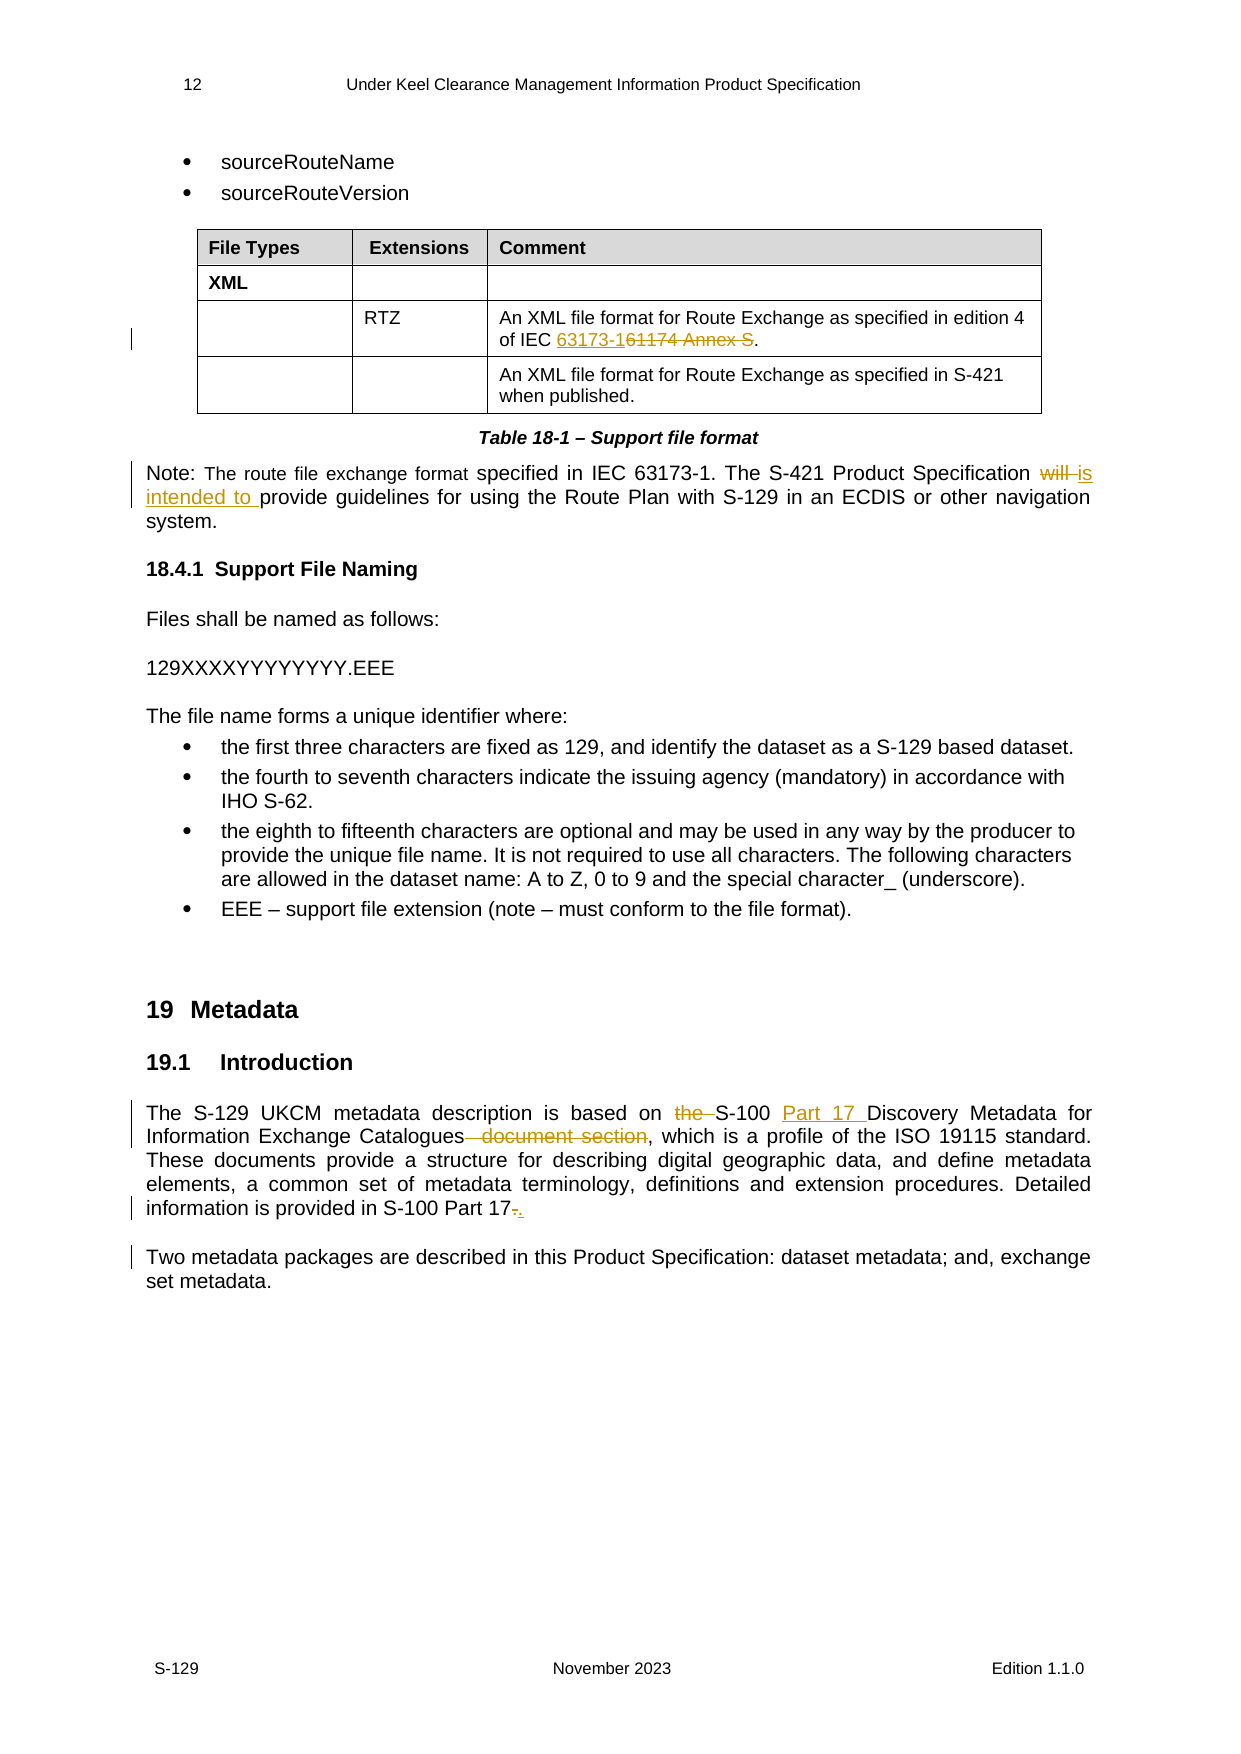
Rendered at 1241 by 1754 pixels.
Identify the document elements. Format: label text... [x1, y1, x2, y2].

text Two metadata packages are described in this Product Specification: dataset metadata; and, exchange set metadata. [146, 1245, 1092, 1293]
text Files shall be named as follows: [146, 606, 1092, 630]
text Table 18-1 – Support file format [146, 426, 1092, 448]
text 129XXXXYYYYYYYY.EEE [146, 655, 1092, 679]
table_header Extensions [353, 230, 487, 264]
table_cell RTZ [353, 301, 487, 356]
list the eighth to fifteenth characters are optional and may be used in any way by the producer to provide the unique file name. It is not required to use all characters. The following characters are allowed in the dataset name: A to Z, 0 to 9 and the special character_ (underscore). [183, 819, 1092, 891]
list the fourth to seventh characters indicate the issuing agency (mandatory) in accordance with IHO S-62. [183, 765, 1092, 813]
table_cell [198, 301, 352, 356]
table_cell An XML file format for Route Exchange as specified in edition 4 of IEC . [488, 301, 1041, 356]
table_header File Types [198, 230, 352, 264]
subtitle Support File Naming [146, 557, 1092, 581]
subtitle Introduction [146, 1049, 1092, 1075]
list EEE – support file extension (note – must conform to the file format). [183, 897, 1092, 921]
text Note: The route file exchange format specified in IEC 63173-1. The S-421 Product Specification provide guidelines for using the Route Plan with S-129 in an ECDIS or other navigation system. [146, 461, 1092, 532]
list sourceRouteVersion [183, 180, 1092, 204]
table_cell [353, 357, 487, 413]
list the first three characters are fixed as 129, and identify the dataset as a S-129 based dataset. [183, 734, 1092, 758]
table_cell [353, 266, 487, 299]
text The file name forms a unique identifier where: [146, 704, 1092, 728]
table_header Comment [488, 230, 1041, 264]
table_cell XML [198, 266, 352, 299]
table_cell [488, 266, 1041, 299]
list sourceRouteName [183, 150, 1092, 174]
table_cell An XML file format for Route Exchange as specified in S-421 when published. [488, 357, 1041, 413]
table_cell [198, 357, 352, 413]
subtitle Metadata [146, 995, 1092, 1024]
text The S-129 UKCM metadata description is based on S-100 Discovery Metadata for Information Exchange Catalogues, which is a profile of the ISO 19115 standard. These documents provide a structure for describing digital geographic data, and define metadata elements, a common set of metadata terminology, definitions and extension procedures. Detailed information is provided in S-100 Part 17 [146, 1100, 1092, 1220]
